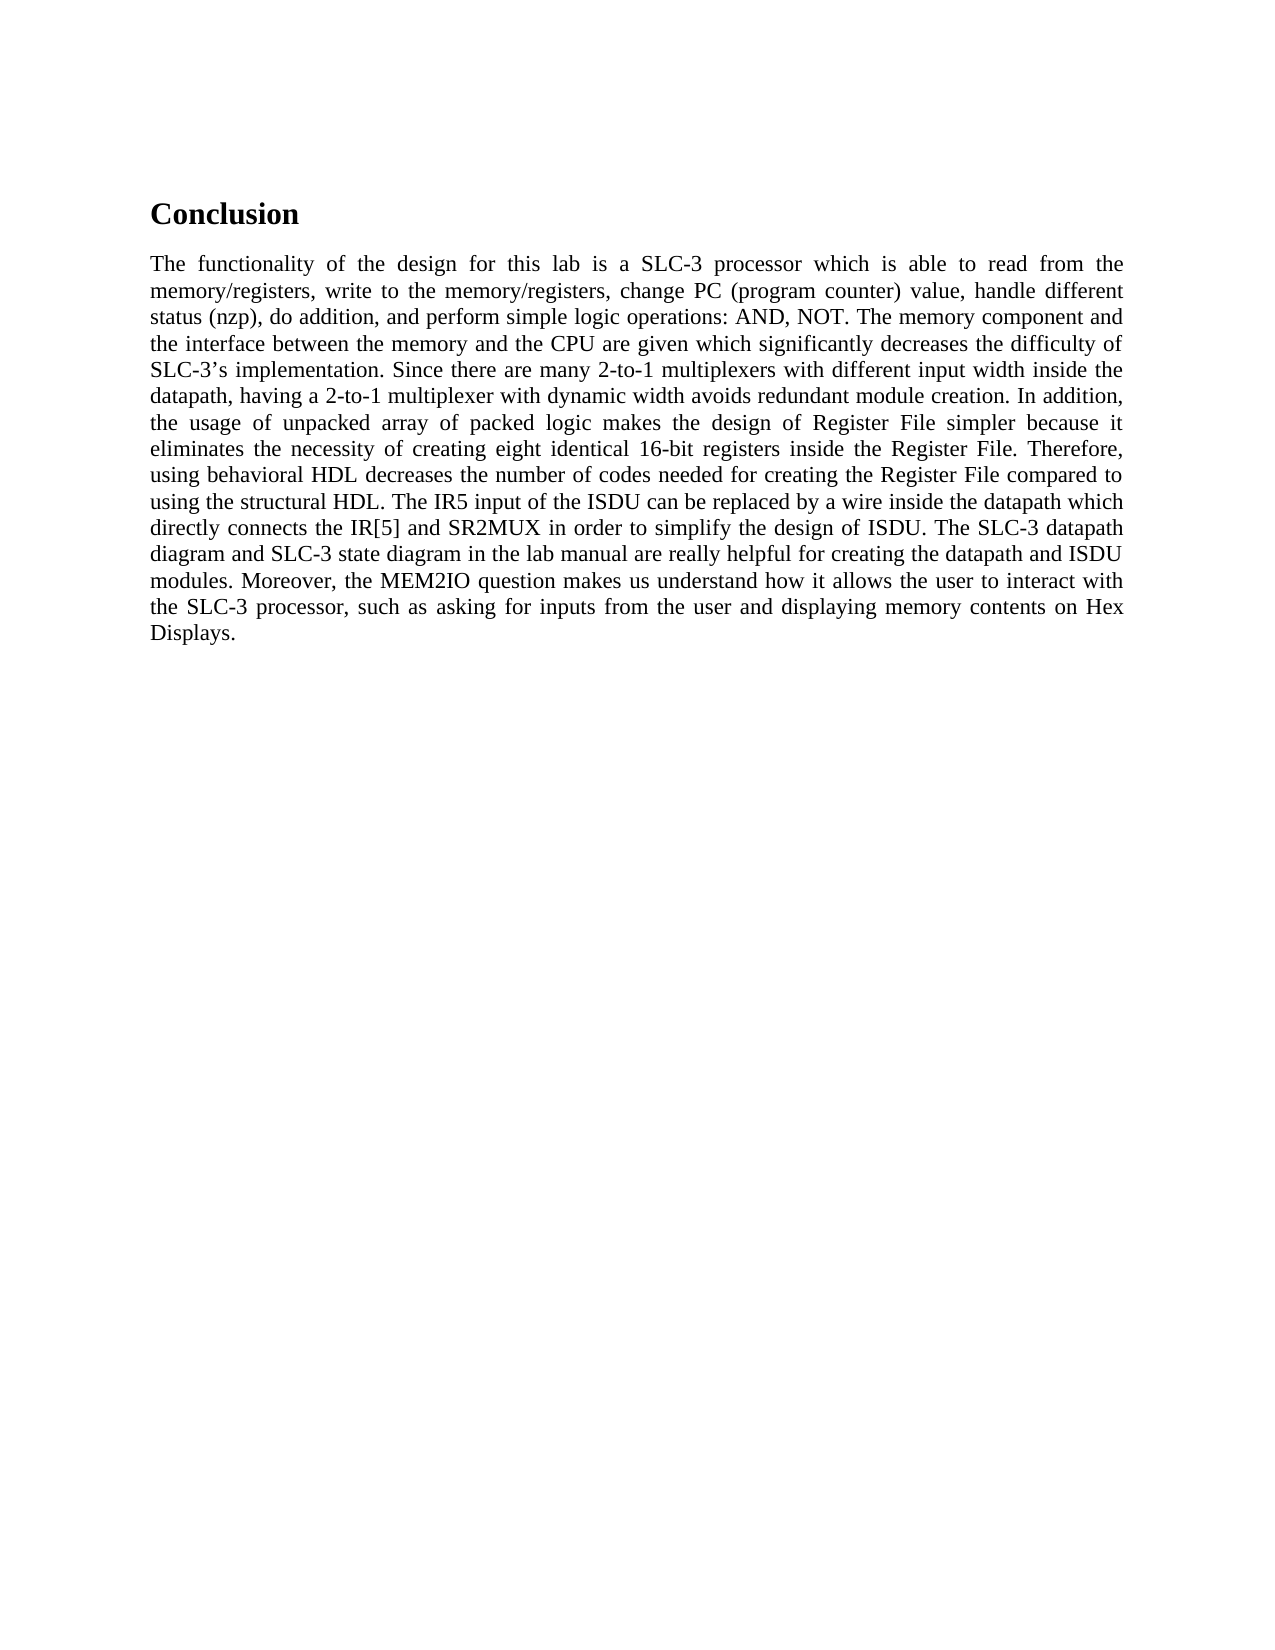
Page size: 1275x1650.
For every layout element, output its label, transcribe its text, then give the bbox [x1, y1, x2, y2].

text Conclusion [150, 195, 1125, 231]
text The functionality of the design for this lab is a SLC-3 processor which is able to read from the memory/registers, write to the memory/registers, change PC (program counter) value, handle different status (nzp), do addition, and perform simple logic operations: AND, NOT. The memory component and the interface between the memory and the CPU are given which significantly decreases the difficulty of SLC-3’s implementation. Since there are many 2-to-1 multiplexers with different input width inside the datapath, having a 2-to-1 multiplexer with dynamic width avoids redundant module creation. In addition, the usage of unpacked array of packed logic makes the design of Register File simpler because it eliminates the necessity of creating eight identical 16-bit registers inside the Register File. Therefore, using behavioral HDL decreases the number of codes needed for creating the Register File compared to using the structural HDL. The IR5 input of the ISDU can be replaced by a wire inside the datapath which directly connects the IR[5] and SR2MUX in order to simplify the design of ISDU. The SLC-3 datapath diagram and SLC-3 state diagram in the lab manual are really helpful for creating the datapath and ISDU modules. Moreover, the MEM2IO question makes us understand how it allows the user to interact with the SLC-3 processor, such as asking for inputs from the user and displaying memory contents on Hex Displays. [150, 251, 1125, 646]
